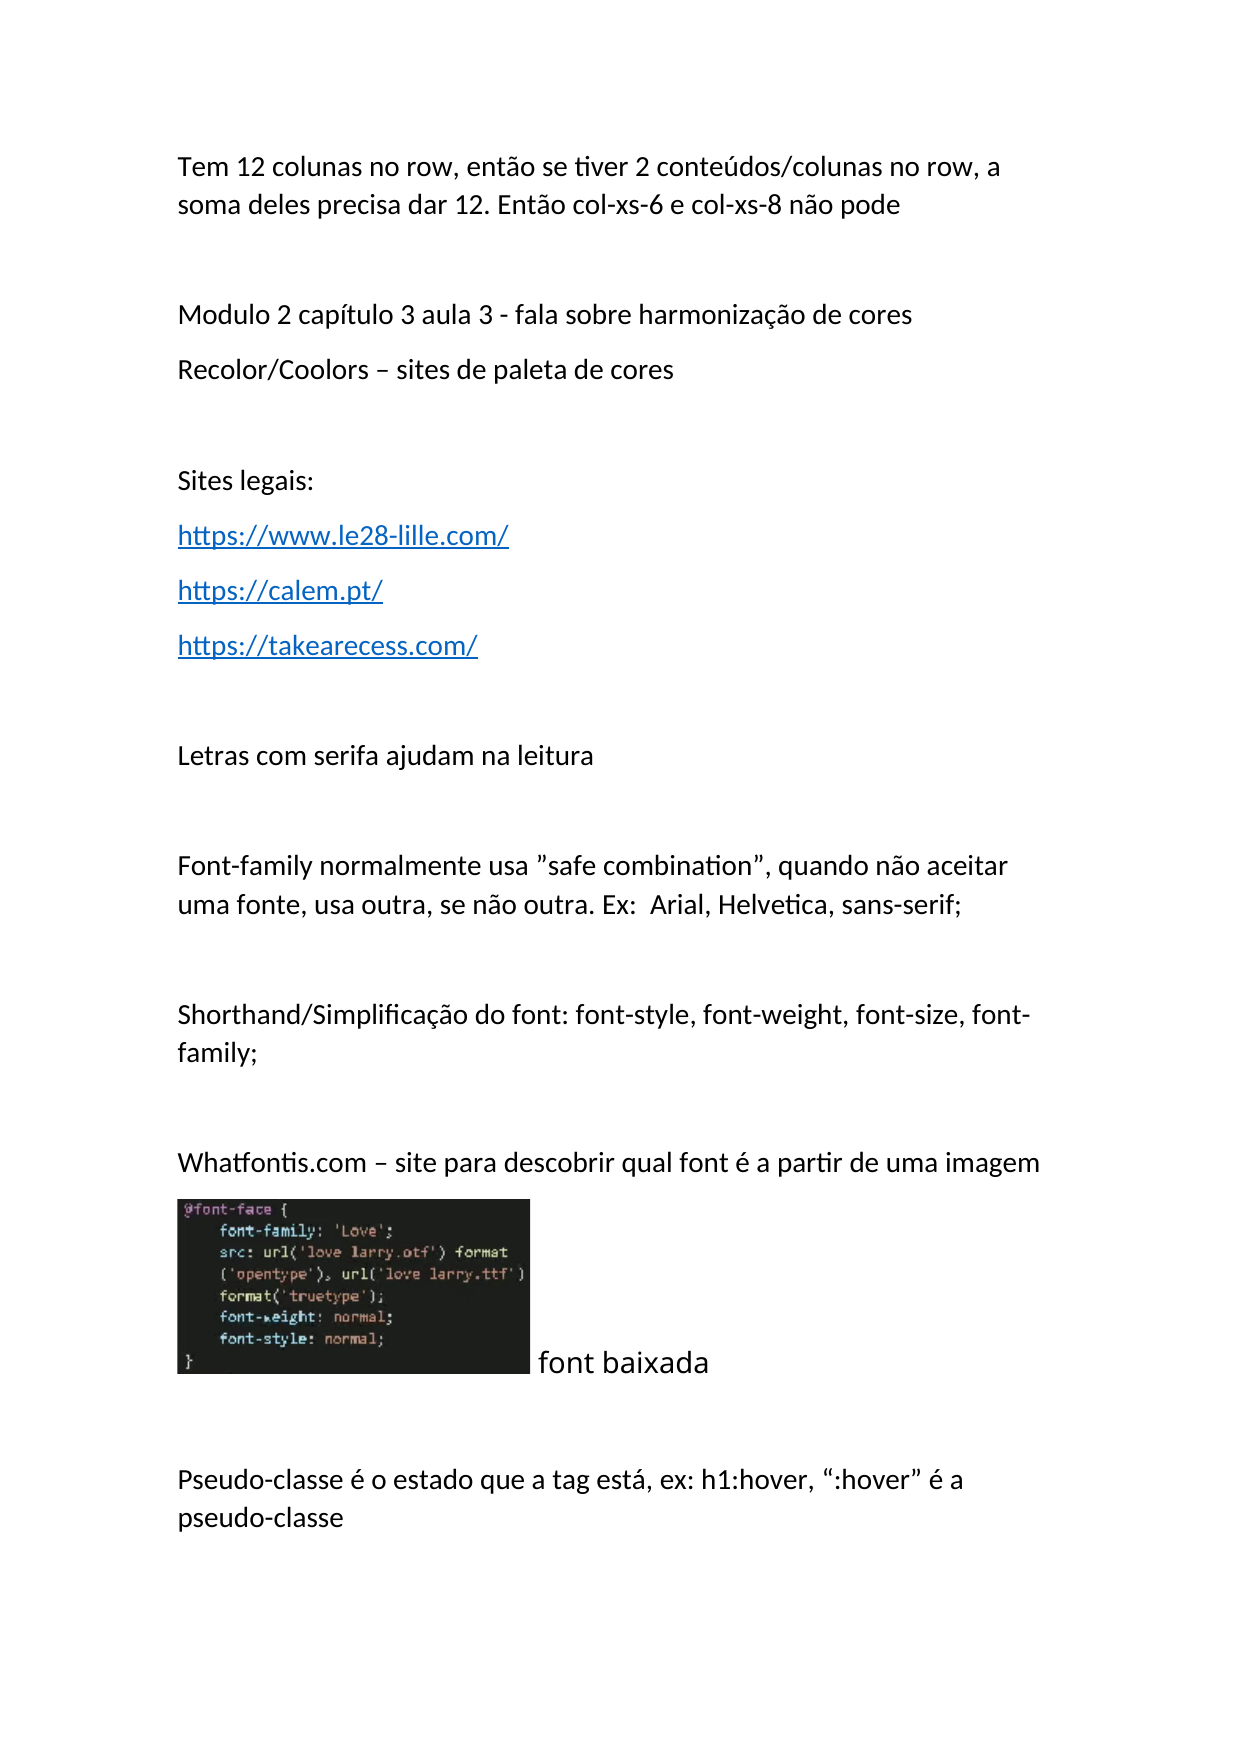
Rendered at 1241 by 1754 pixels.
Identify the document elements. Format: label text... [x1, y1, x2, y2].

text Sites legais: [177, 462, 1063, 497]
text Shorthand/Simplificação do font: font-style, font-weight, font-size, font-family; [177, 996, 1063, 1070]
text https://www.le28-lille.com/ [177, 517, 1063, 552]
text Recolor/Coolors – sites de paleta de cores [177, 351, 1063, 387]
text Whatfontis.com – site para descobrir qual font é a partir de uma imagem [177, 1144, 1063, 1180]
text https://calem.pt/ [177, 572, 1063, 607]
text https://takearecess.com/ [177, 627, 1063, 662]
text Tem 12 colunas no row, então se tiver 2 conteúdos/colunas no row, a soma deles precisa dar 12. Então col-xs-6 e col-xs-8 não pode [177, 148, 1063, 222]
picture [177, 1199, 531, 1374]
text Modulo 2 capítulo 3 aula 3 - fala sobre harmonização de cores [177, 296, 1063, 332]
text Font-family normalmente usa ”safe combination”, quando não aceitar uma fonte, usa outra, se não outra. Ex: Arial, Helvetica, sans-serif; [177, 847, 1063, 921]
text Letras com serifa ajudam na leitura [177, 737, 1063, 773]
text Pseudo-classe é o estado que a tag está, ex: h1:hover, “:hover” é a pseudo-classe [177, 1461, 1063, 1535]
